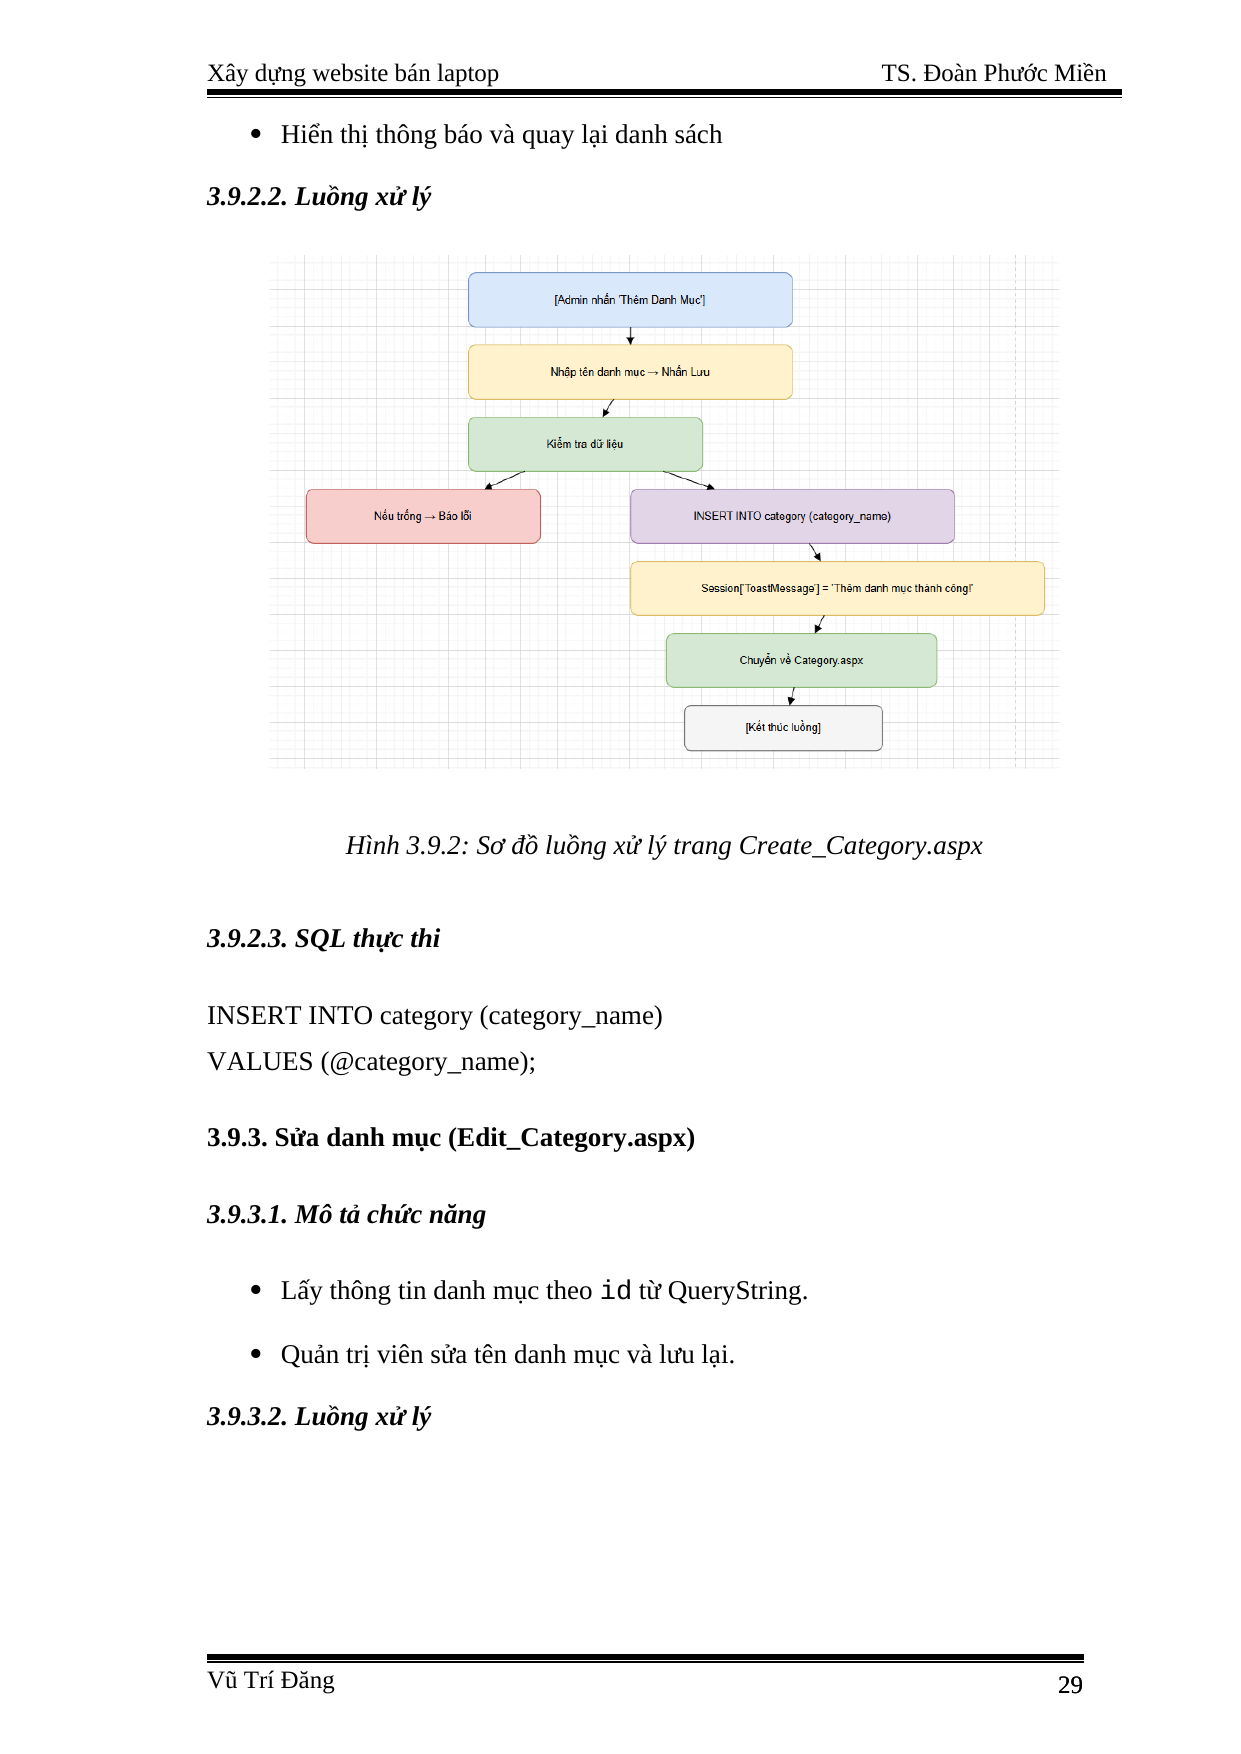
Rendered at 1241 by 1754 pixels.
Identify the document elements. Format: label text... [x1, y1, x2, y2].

subtitle 3.9.3.1. Mô tả chức năng [207, 1198, 1122, 1229]
text VALUES (@category_name); [207, 1045, 1122, 1077]
subtitle 3.9.2.2. Luồng xử lý [207, 179, 1122, 211]
picture [269, 255, 1060, 769]
list Quản trị viên sửa tên danh mục và lưu lại. [251, 1338, 1122, 1370]
list Lấy thông tin danh mục theo id từ QueryString. [251, 1274, 1122, 1307]
text INSERT INTO category (category_name) [207, 999, 1122, 1030]
subtitle 3.9.3. Sửa danh mục (Edit_Category.aspx) [207, 1122, 1122, 1153]
subtitle 3.9.3.2. Luồng xử lý [207, 1400, 1122, 1431]
subtitle 3.9.2.3. SQL thực thi [207, 923, 1122, 954]
list Hiển thị thông báo và quay lại danh sách [251, 118, 1122, 149]
